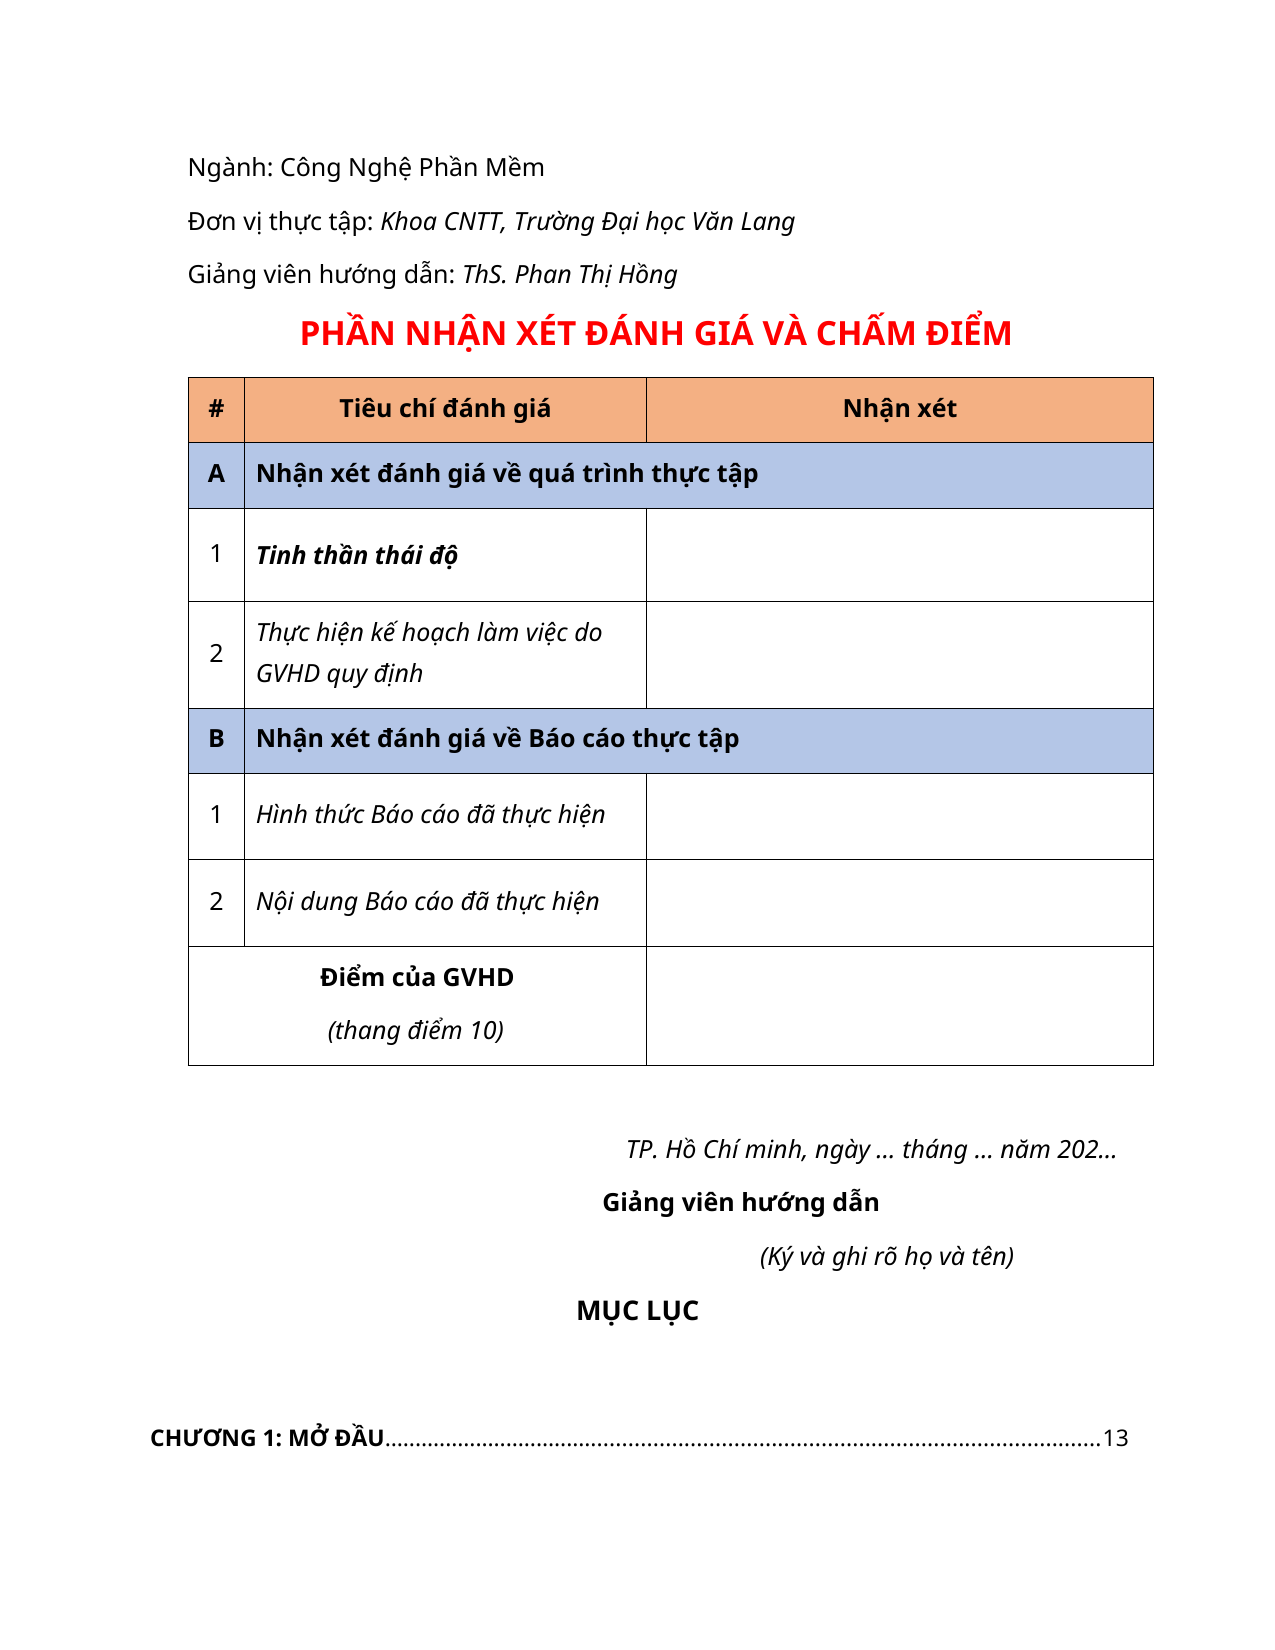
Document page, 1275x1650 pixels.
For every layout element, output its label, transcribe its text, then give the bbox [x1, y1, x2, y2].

text PHẦN NHẬN XÉT ĐÁNH GIÁ VÀ CHẤM ĐIỂM [187, 310, 1125, 355]
text Đơn vị thực tập: Khoa CNTT, Trường Đại học Văn Lang [187, 203, 1125, 237]
text TP. Hồ Chí minh, ngày … tháng … năm 202… [150, 1131, 1125, 1166]
text Ngành: Công Nghệ Phần Mềm [187, 150, 1125, 184]
table_cell [647, 774, 1153, 859]
table_cell Nội dung Báo cáo đã thực hiện [245, 860, 646, 946]
table_cell A [189, 443, 244, 508]
table_cell [647, 860, 1153, 946]
table_cell B [189, 709, 244, 773]
table_cell [647, 947, 1153, 1064]
table_header Nhận xét [647, 378, 1153, 442]
table_header Tiêu chí đánh giá [245, 378, 646, 442]
table_cell 2 [189, 860, 244, 946]
table_cell [647, 509, 1153, 601]
table_cell 2 [189, 602, 244, 707]
table_cell 1 [189, 509, 244, 601]
table_cell [647, 602, 1153, 707]
text (Ký và ghi rõ họ và tên) [150, 1238, 1125, 1272]
table_header # [189, 378, 244, 442]
text MỤC LỤC [150, 1291, 1125, 1328]
table_cell Nhận xét đánh giá về quá trình thực tập [245, 443, 1153, 508]
text Giảng viên hướng dẫn [150, 1185, 1125, 1219]
table_cell 1 [189, 774, 244, 859]
text Giảng viên hướng dẫn: ThS. Phan Thị Hồng [187, 257, 1125, 291]
table_cell Hình thức Báo cáo đã thực hiện [245, 774, 646, 859]
table_cell Điểm của GVHD (thang điểm 10) [189, 947, 646, 1064]
table_cell Nhận xét đánh giá về Báo cáo thực tập [245, 709, 1153, 773]
table_cell Tinh thần thái độ [245, 509, 646, 601]
table_cell Thực hiện kế hoạch làm việc do GVHD quy định [245, 602, 646, 707]
